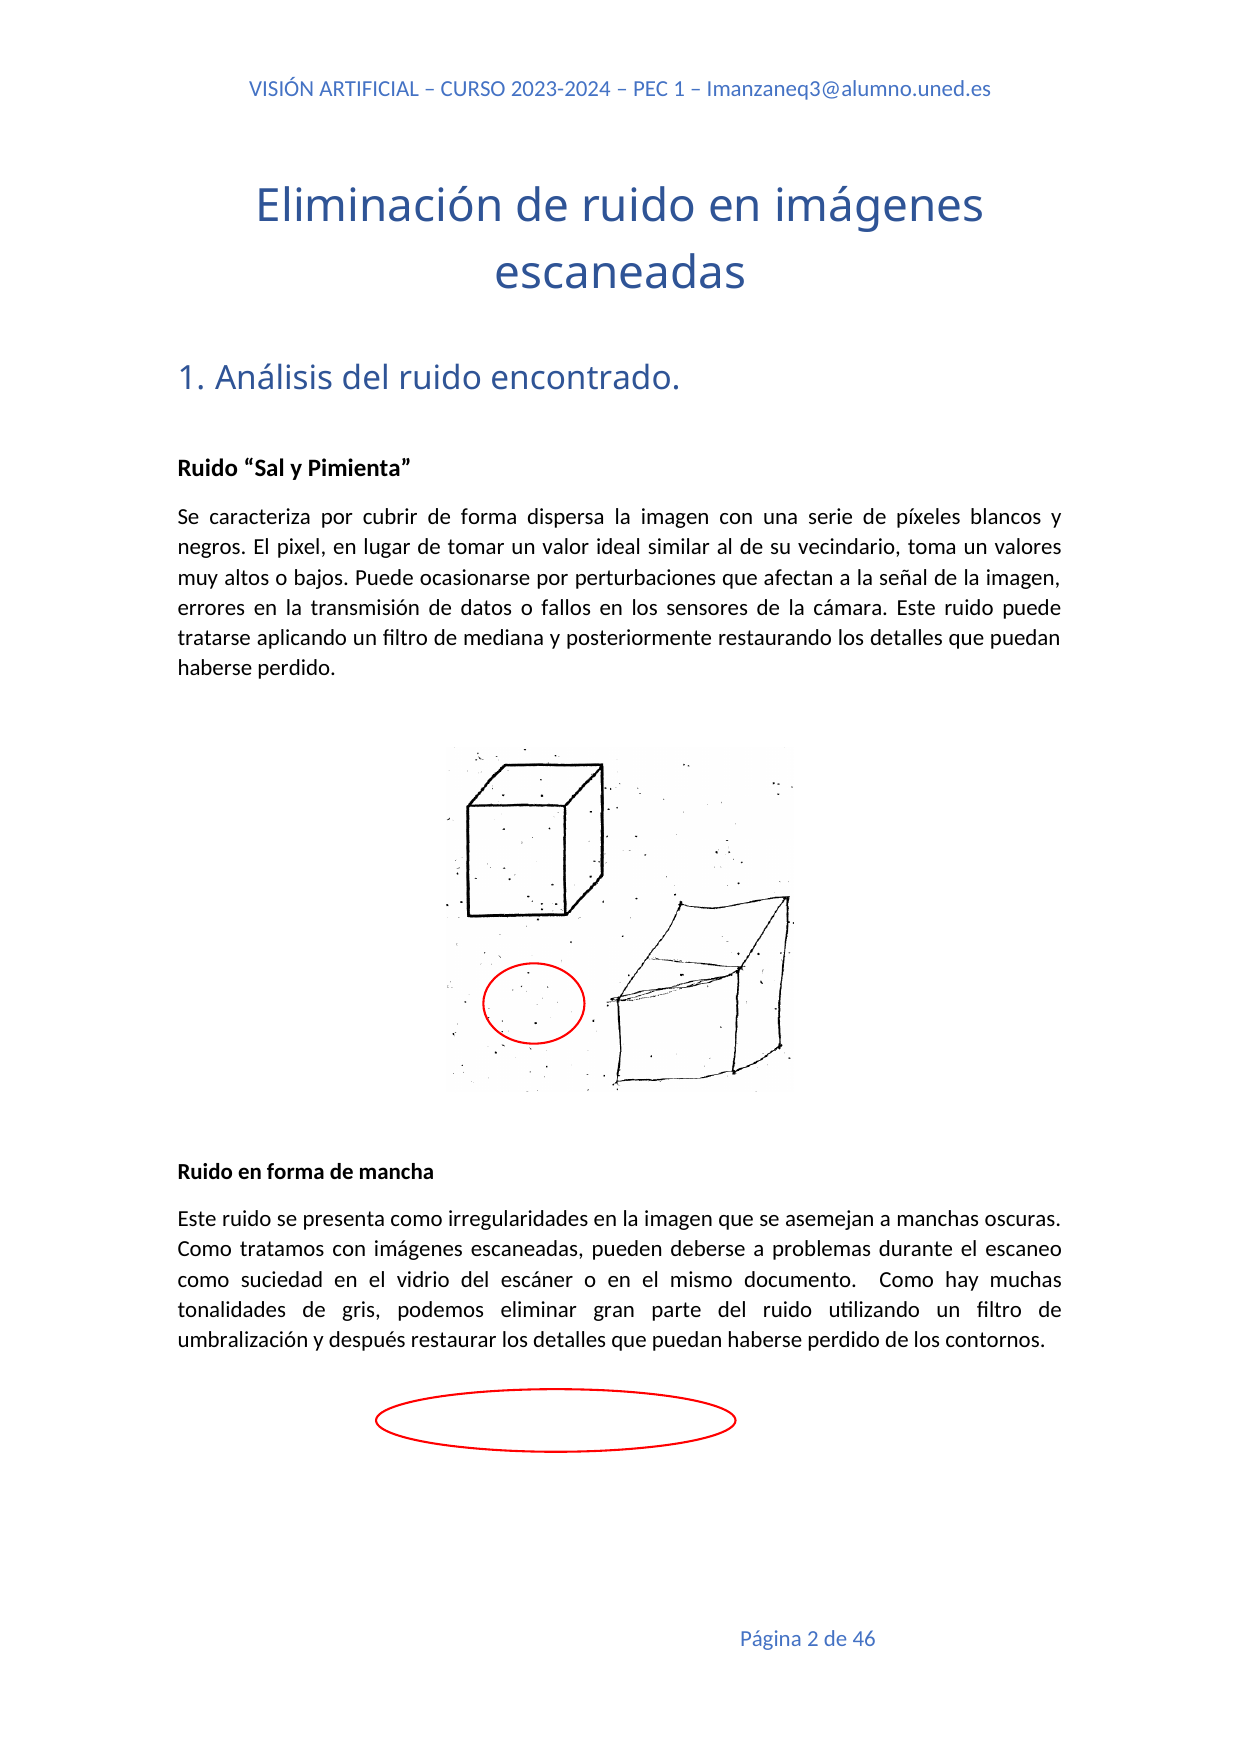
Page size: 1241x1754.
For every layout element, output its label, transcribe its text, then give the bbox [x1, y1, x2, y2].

text Ruido en forma de mancha [177, 1157, 1063, 1186]
subtitle Eliminación de ruido en imágenes escaneadas [177, 173, 1063, 302]
text Se caracteriza por cubrir de forma dispersa la imagen con una serie de píxeles blancos y negros. El pixel, en lugar de tomar un valor ideal similar al de su vecindario, toma un valores muy altos o bajos. Puede ocasionarse por perturbaciones que afectan a la señal de la imagen, errores en la transmisión de datos o fallos en los sensores de la cámara. Este ruido puede tratarse aplicando un filtro de mediana y posteriormente restaurando los detalles que puedan haberse perdido. [177, 502, 1063, 681]
text Ruido “Sal y Pimienta” [177, 453, 1063, 483]
text Este ruido se presenta como irregularidades en la imagen que se asemejan a manchas oscuras. Como tratamos con imágenes escaneadas, pueden deberse a problemas durante el escaneo como suciedad en el vidrio del escáner o en el mismo documento. Como hay muchas tonalidades de gris, podemos eliminar gran parte del ruido utilizando un filtro de umbralización y después restaurar los detalles que puedan haberse perdido de los contornos. [177, 1204, 1063, 1353]
subtitle Análisis del ruido encontrado. [177, 354, 1063, 399]
picture [446, 747, 794, 1092]
